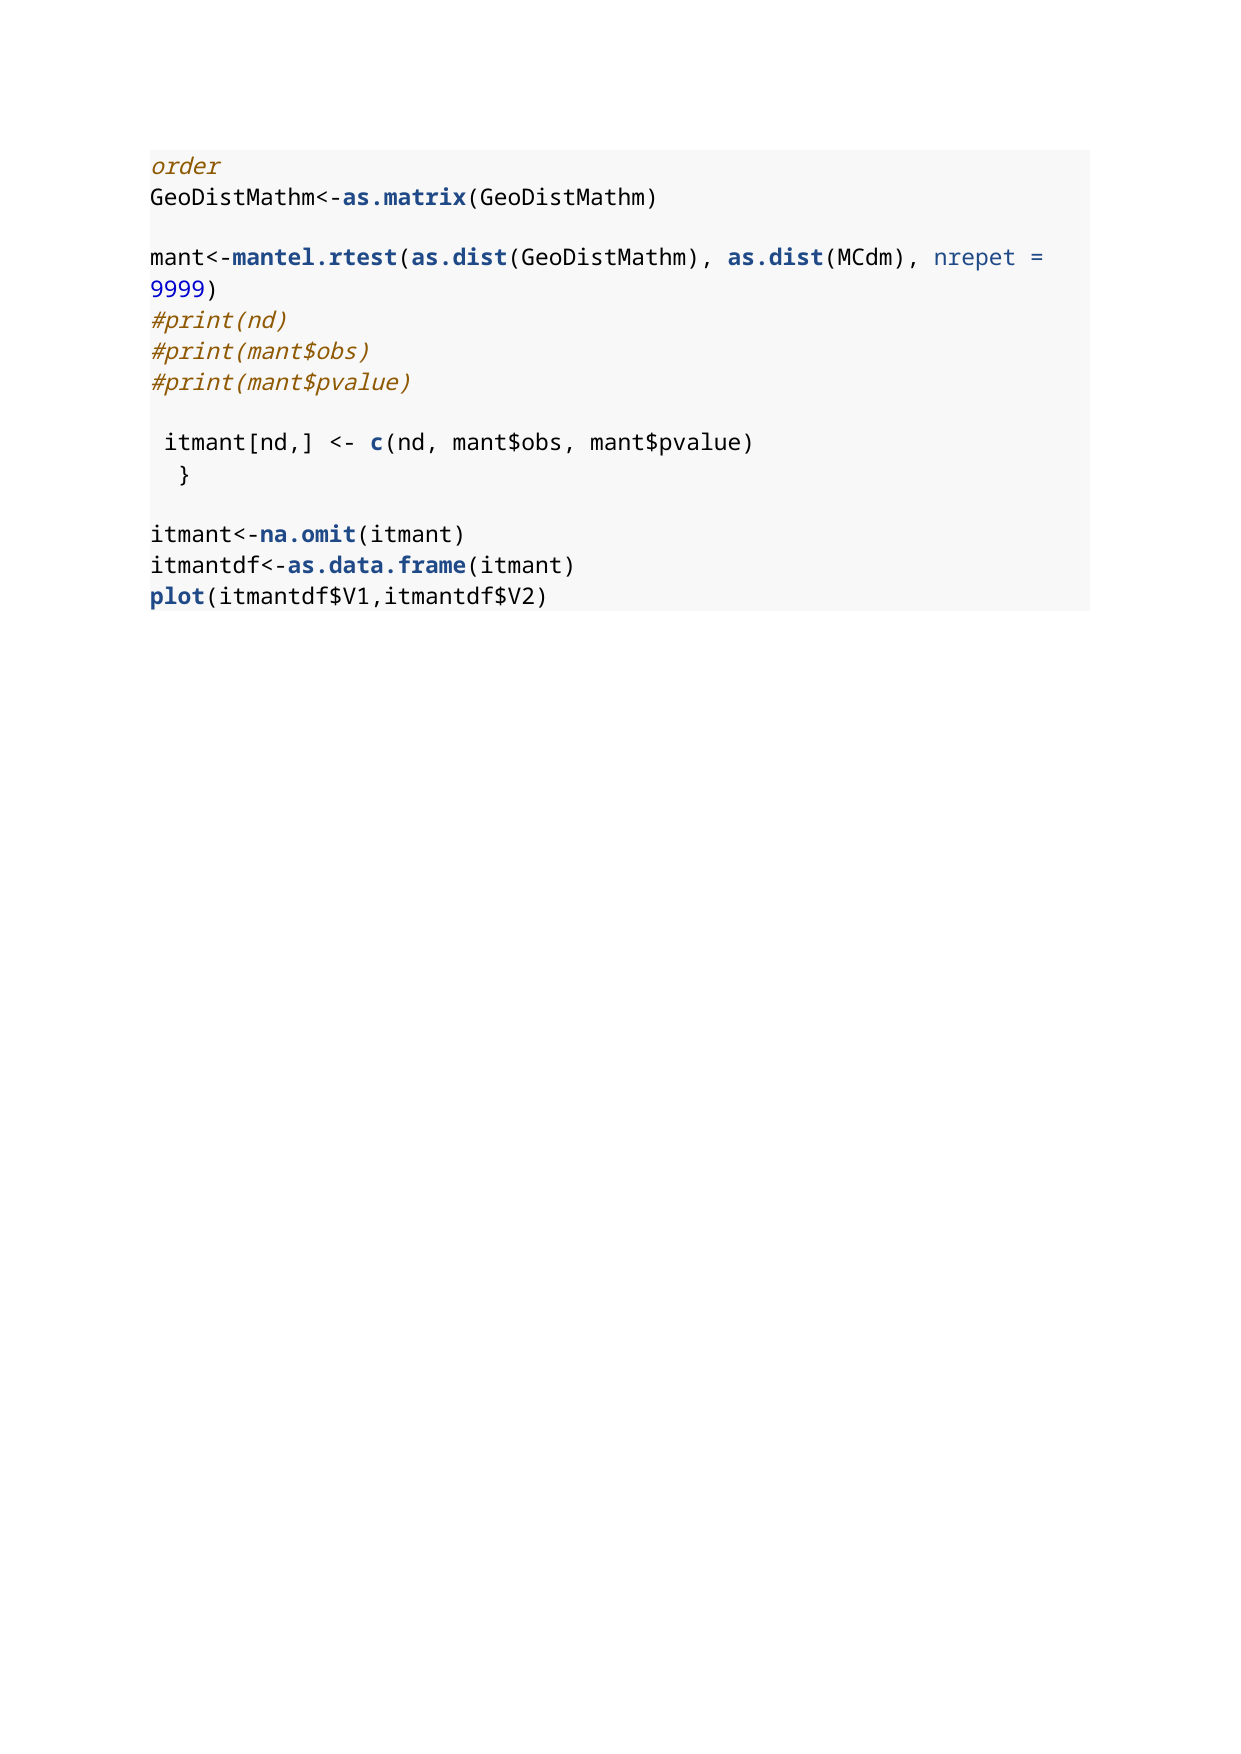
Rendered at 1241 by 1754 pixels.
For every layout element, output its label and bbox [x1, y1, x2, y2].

text [150, 150, 1090, 611]
